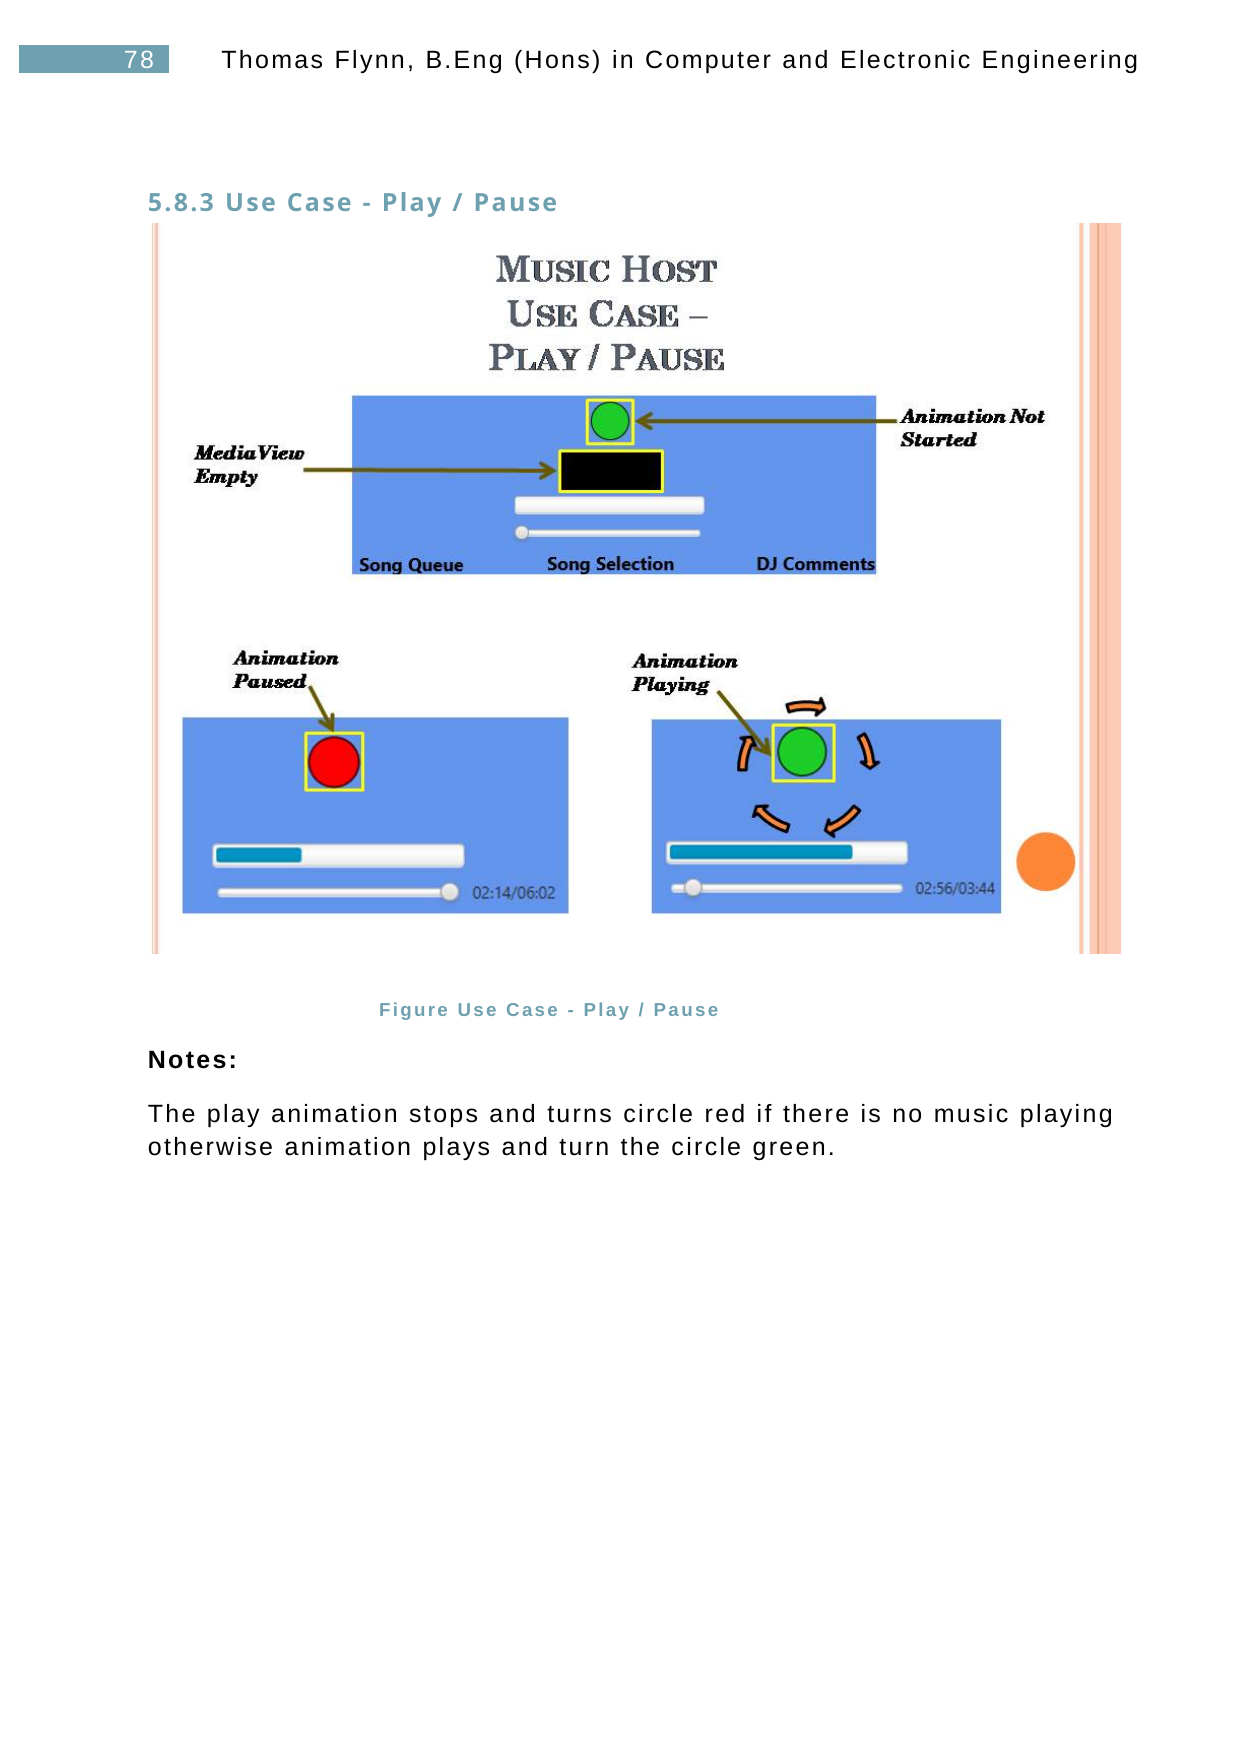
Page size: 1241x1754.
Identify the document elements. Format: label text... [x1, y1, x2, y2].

text Notes: [148, 1045, 1122, 1074]
picture [147, 223, 1122, 954]
subtitle 5.8.3 Use Case - Play / Pause [148, 184, 1122, 219]
text The play animation stops and turns circle red if there is no music playing otherwise animation plays and turn the circle green. [148, 1099, 1122, 1161]
